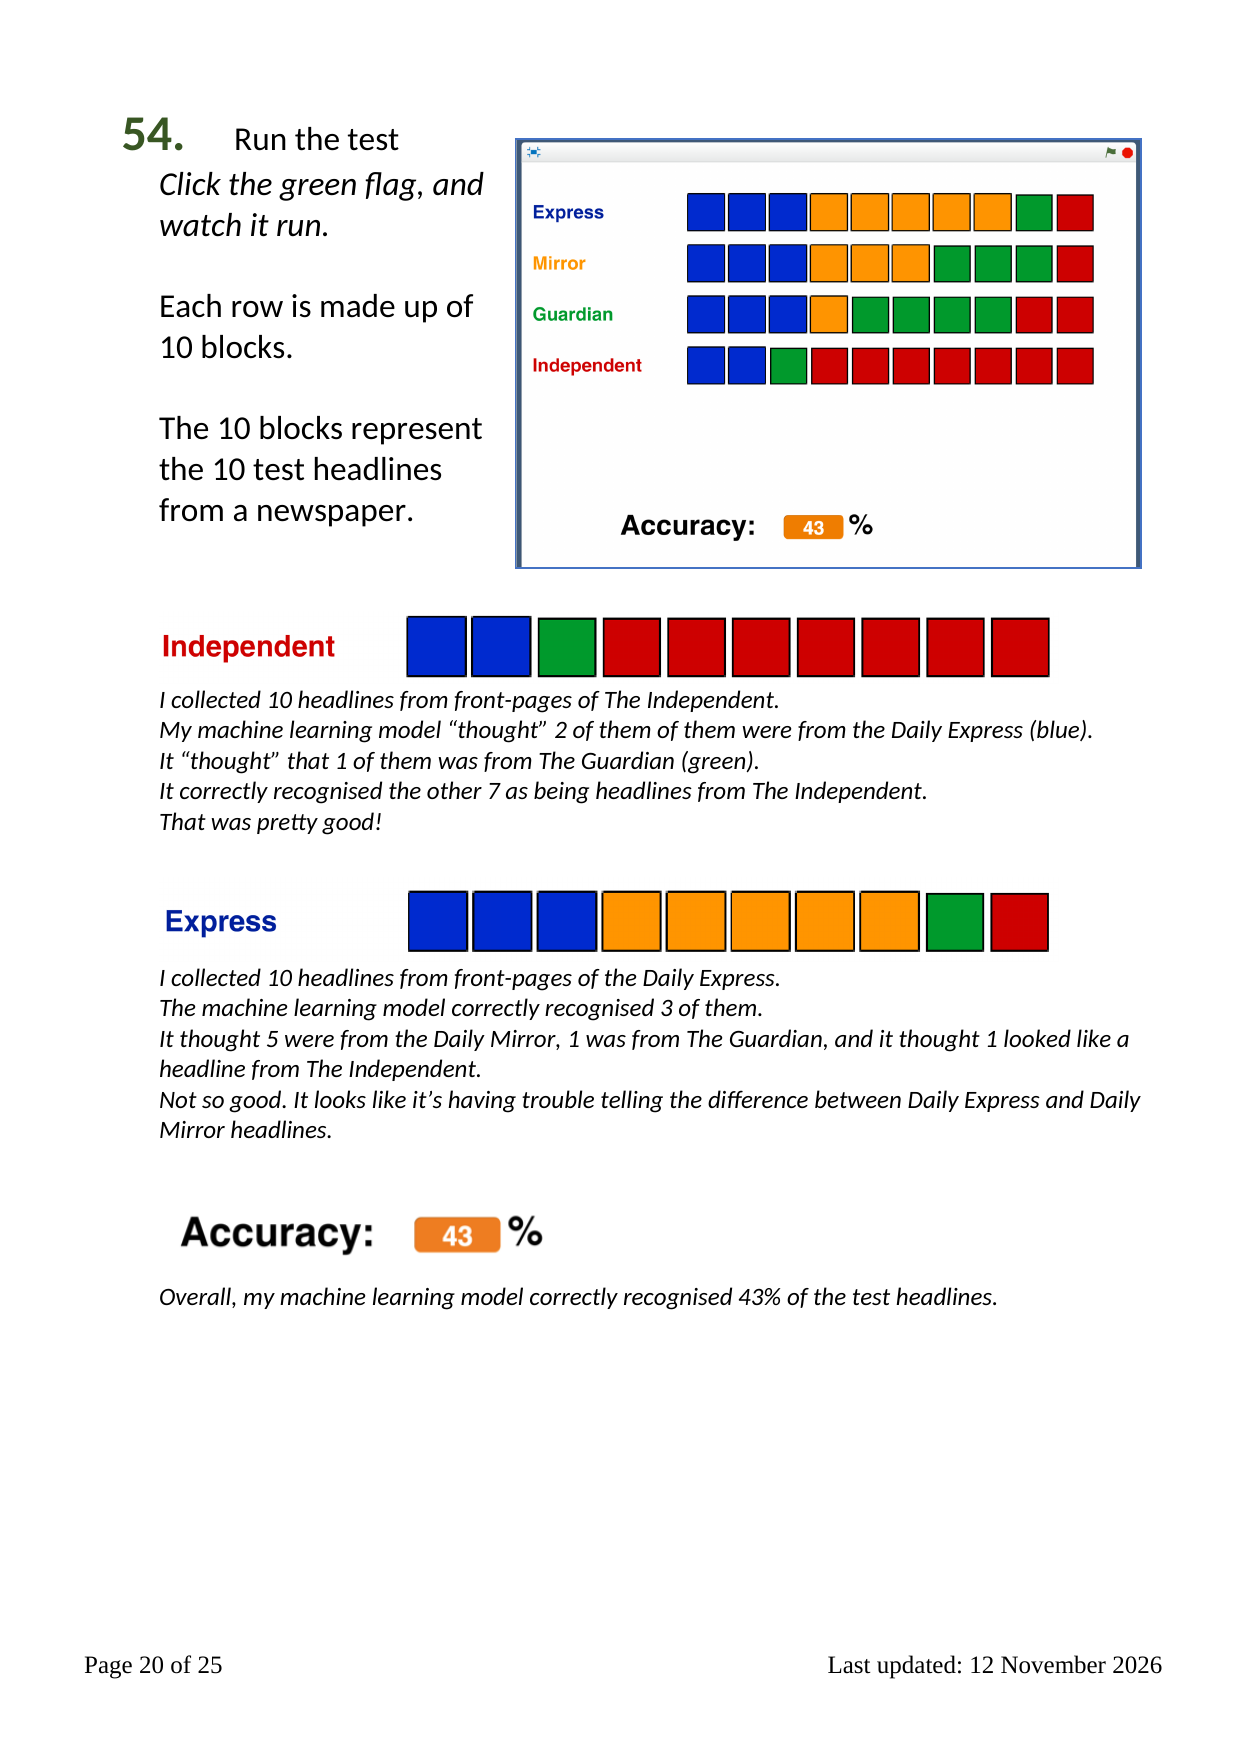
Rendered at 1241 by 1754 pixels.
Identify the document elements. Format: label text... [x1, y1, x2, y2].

picture [516, 140, 1140, 565]
picture [158, 1185, 568, 1278]
picture [158, 877, 1059, 962]
picture [158, 611, 1059, 684]
